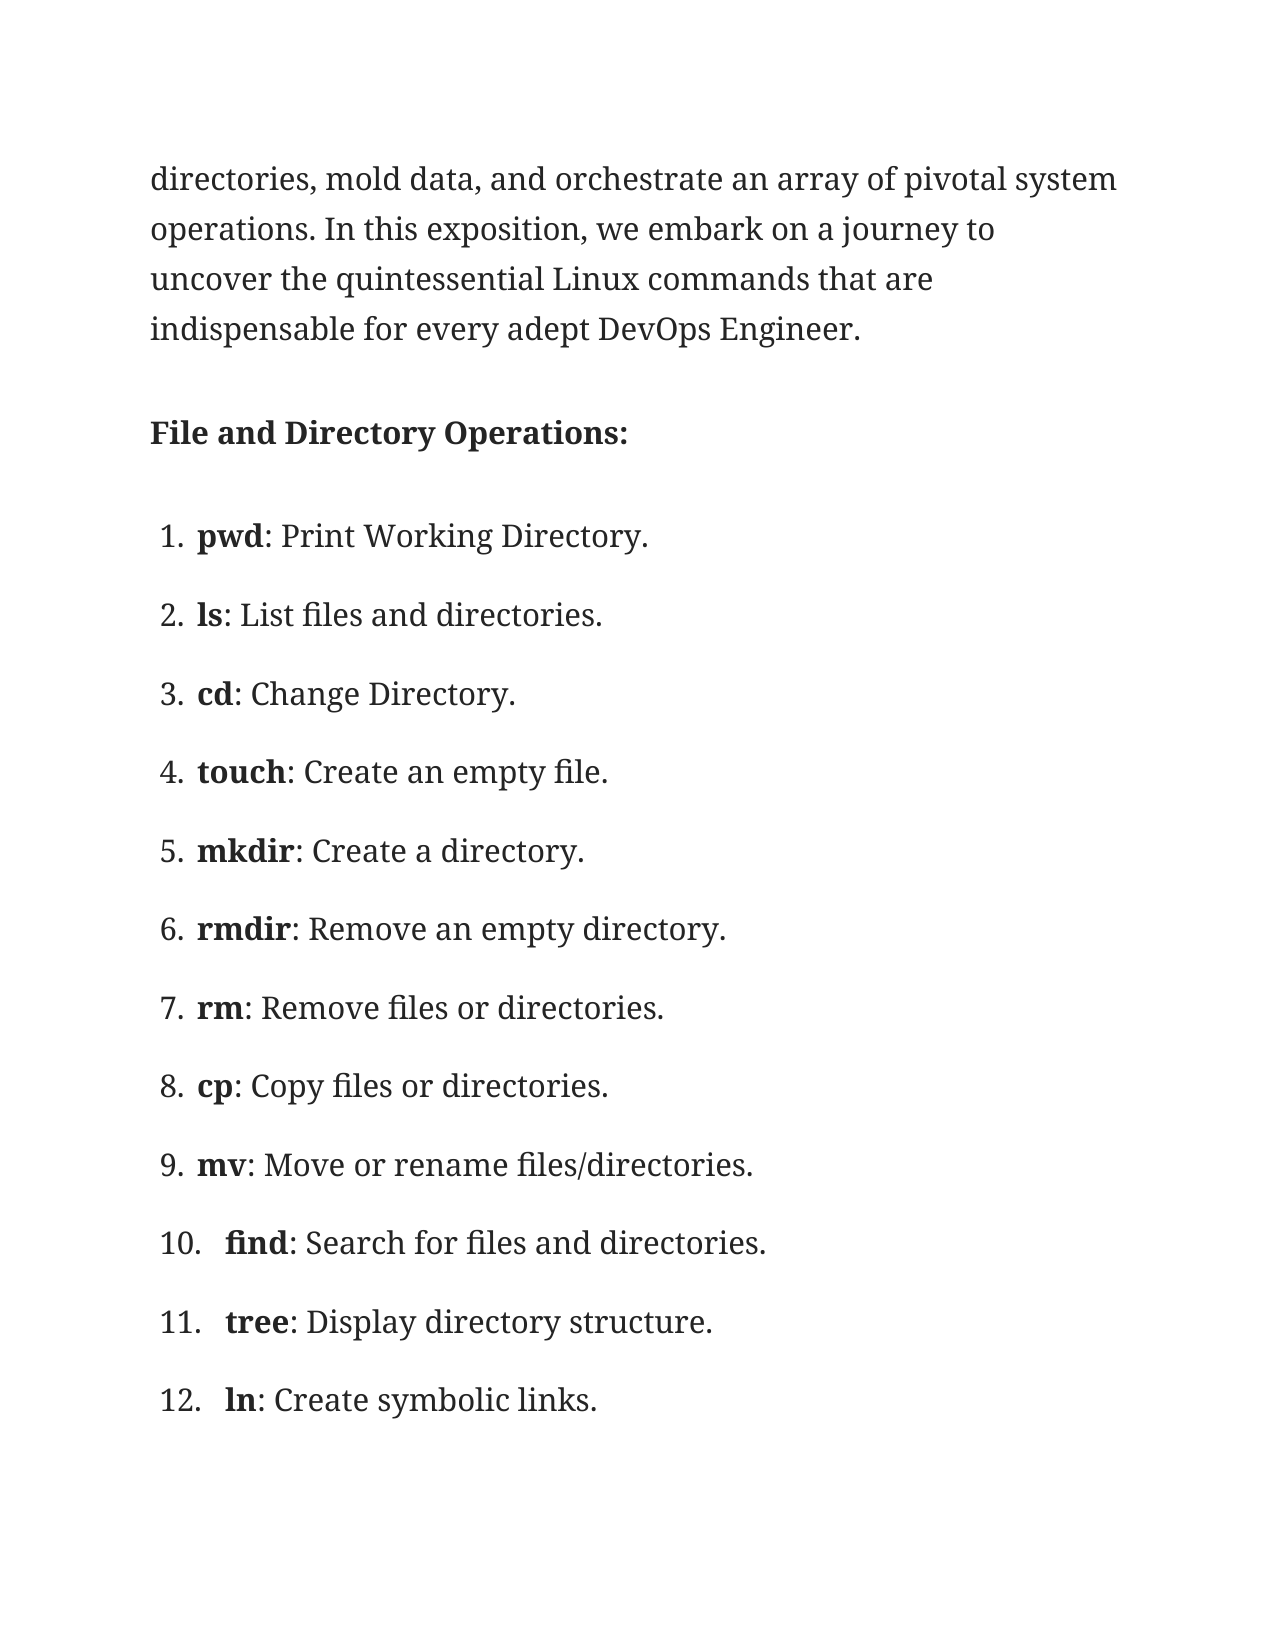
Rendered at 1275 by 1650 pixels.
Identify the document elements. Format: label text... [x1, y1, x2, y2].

list touch: Create an empty file. [159, 743, 1125, 793]
list ln: Create symbolic links. [159, 1371, 1125, 1421]
text File and Directory Operations: [150, 403, 1125, 453]
list cp: Copy files or directories. [159, 1057, 1125, 1107]
list rmdir: Remove an empty directory. [159, 900, 1125, 950]
list pwd: Print Working Directory. [159, 507, 1125, 557]
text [150, 150, 1125, 350]
list find: Search for files and directories. [159, 1214, 1125, 1264]
list mv: Move or rename files/directories. [159, 1135, 1125, 1185]
list mkdir: Create a directory. [159, 821, 1125, 871]
list tree: Display directory structure. [159, 1292, 1125, 1342]
list ls: List files and directories. [159, 586, 1125, 636]
list cd: Change Directory. [159, 664, 1125, 714]
list rm: Remove files or directories. [159, 978, 1125, 1028]
